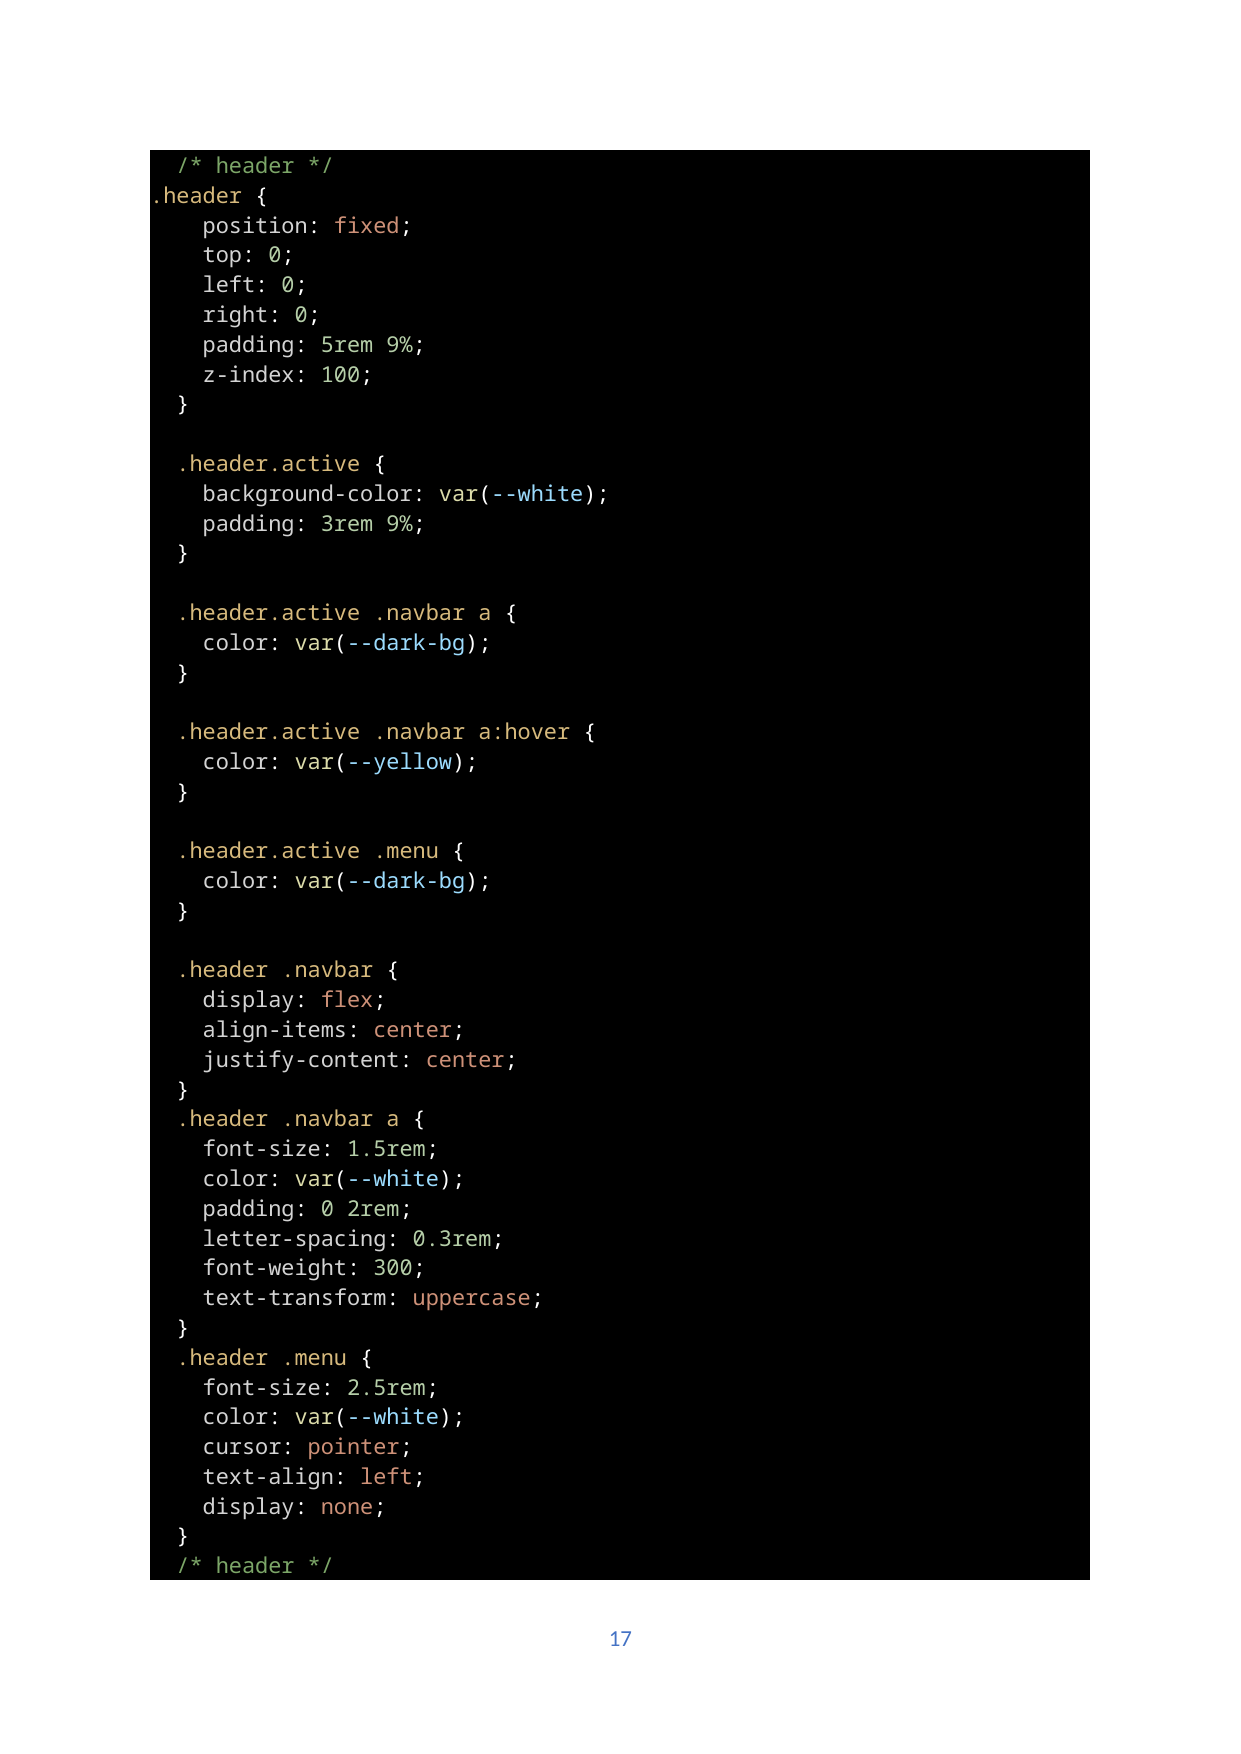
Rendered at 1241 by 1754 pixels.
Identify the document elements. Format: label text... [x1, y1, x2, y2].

text justify-content: center; [150, 1044, 1090, 1073]
text font-weight: 300; [150, 1252, 1090, 1282]
text right: 0; [150, 299, 1090, 329]
text letter-spacing: 0.3rem; [150, 1222, 1090, 1252]
text left: 0; [150, 269, 1090, 299]
text text-transform: uppercase; [150, 1282, 1090, 1312]
text display: none; [150, 1491, 1090, 1520]
text color: var(--yellow); [150, 746, 1090, 776]
text align-items: center; [150, 1014, 1090, 1044]
text background-color: var(--white); [150, 478, 1090, 507]
text .header.active .navbar a { [150, 597, 1090, 627]
text position: fixed; [150, 209, 1090, 239]
text top: 0; [150, 239, 1090, 269]
text .header .navbar { [150, 954, 1090, 984]
text /* header */ [150, 150, 1090, 180]
text } [150, 1520, 1090, 1550]
text } [150, 776, 1090, 805]
text padding: 3rem 9%; [150, 507, 1090, 537]
text z-index: 100; [150, 358, 1090, 388]
text text-align: left; [150, 1461, 1090, 1491]
text color: var(--dark-bg); [150, 865, 1090, 895]
text /* header */ [150, 1550, 1090, 1580]
text .header .menu { [150, 1342, 1090, 1371]
text .header { [150, 180, 1090, 209]
text } [150, 656, 1090, 686]
text padding: 5rem 9%; [150, 329, 1090, 358]
text padding: 0 2rem; [150, 1193, 1090, 1222]
text .header .navbar a { [150, 1103, 1090, 1133]
text } [150, 1073, 1090, 1103]
text display: flex; [150, 984, 1090, 1014]
text cursor: pointer; [150, 1431, 1090, 1461]
text color: var(--white); [150, 1163, 1090, 1193]
text color: var(--dark-bg); [150, 627, 1090, 656]
text } [150, 1312, 1090, 1342]
text } [150, 388, 1090, 418]
text .header.active { [150, 448, 1090, 478]
text color: var(--white); [150, 1401, 1090, 1431]
text } [150, 895, 1090, 924]
text font-size: 2.5rem; [150, 1371, 1090, 1401]
text } [150, 537, 1090, 567]
text .header.active .menu { [150, 835, 1090, 865]
text font-size: 1.5rem; [150, 1133, 1090, 1163]
text .header.active .navbar a:hover { [150, 716, 1090, 746]
